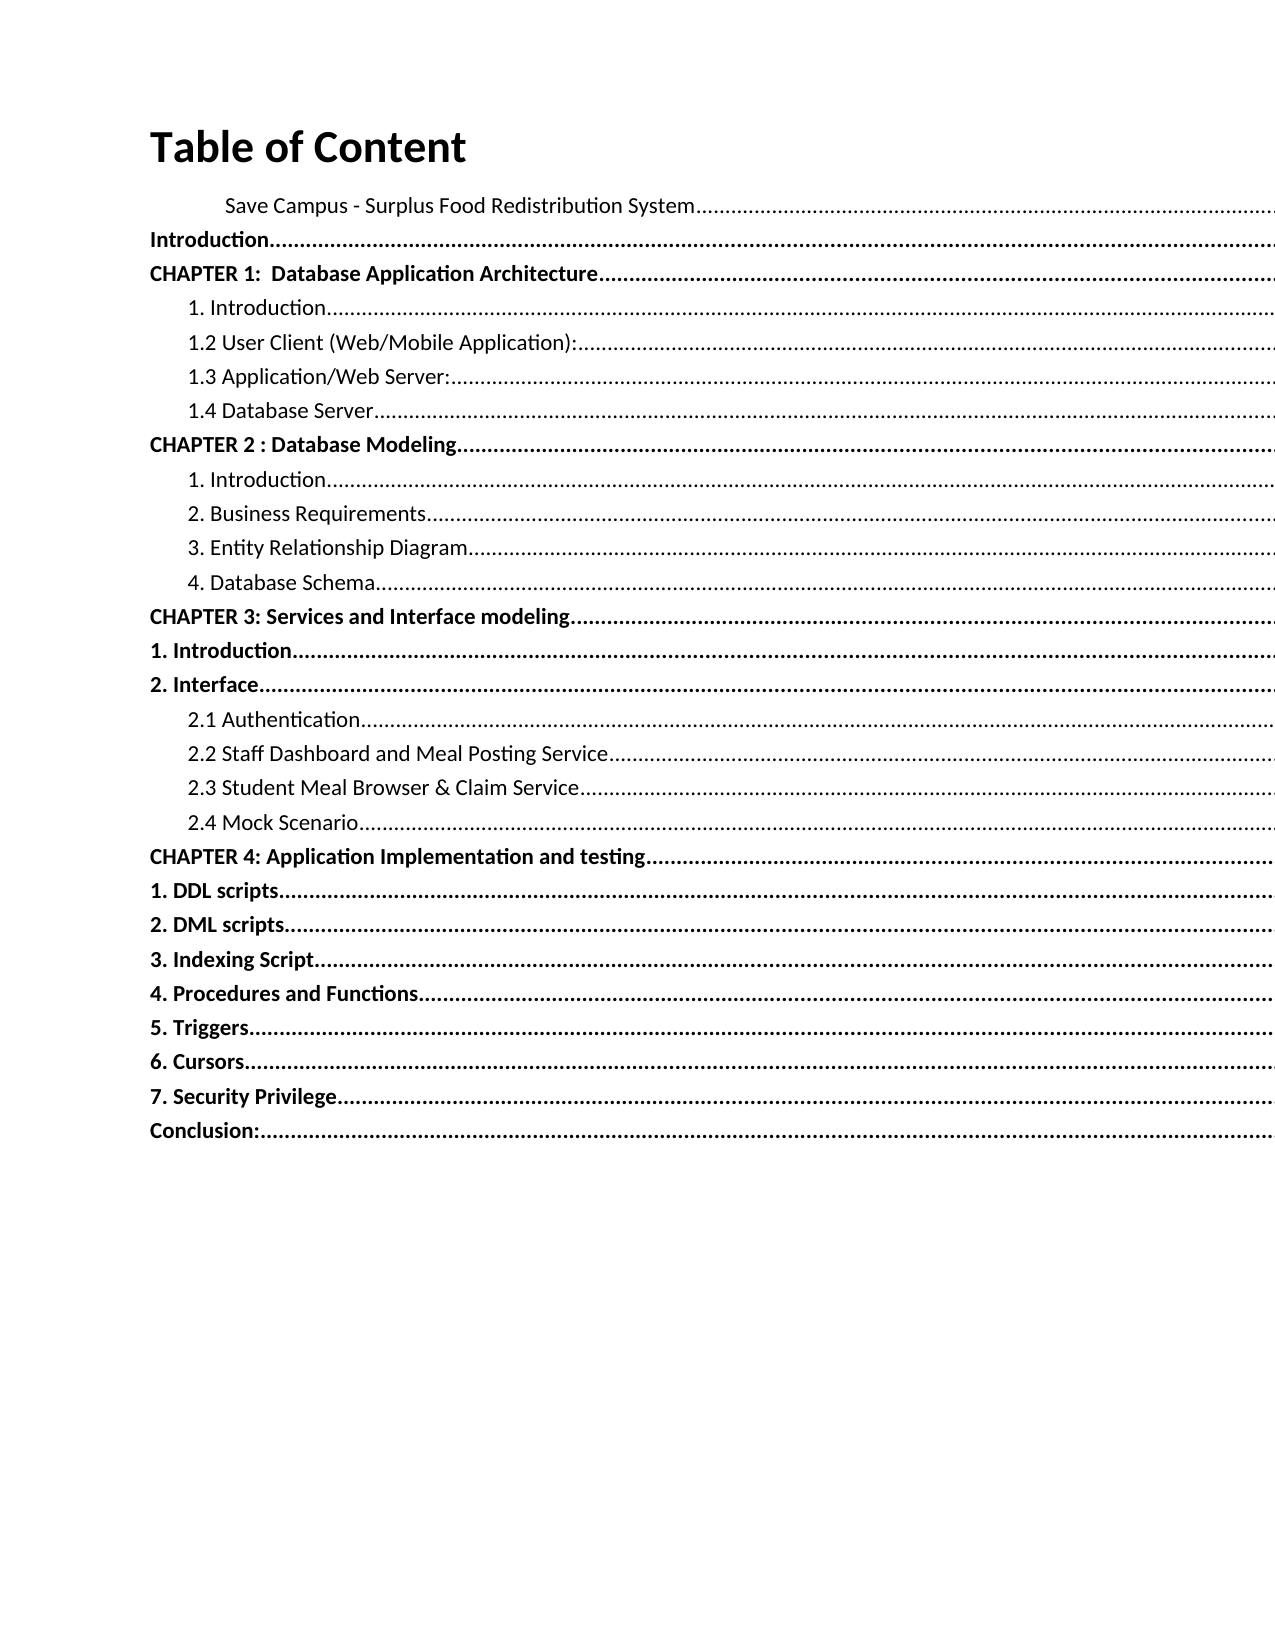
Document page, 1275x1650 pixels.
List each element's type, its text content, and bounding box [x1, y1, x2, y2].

text Table of Content [150, 118, 1186, 174]
